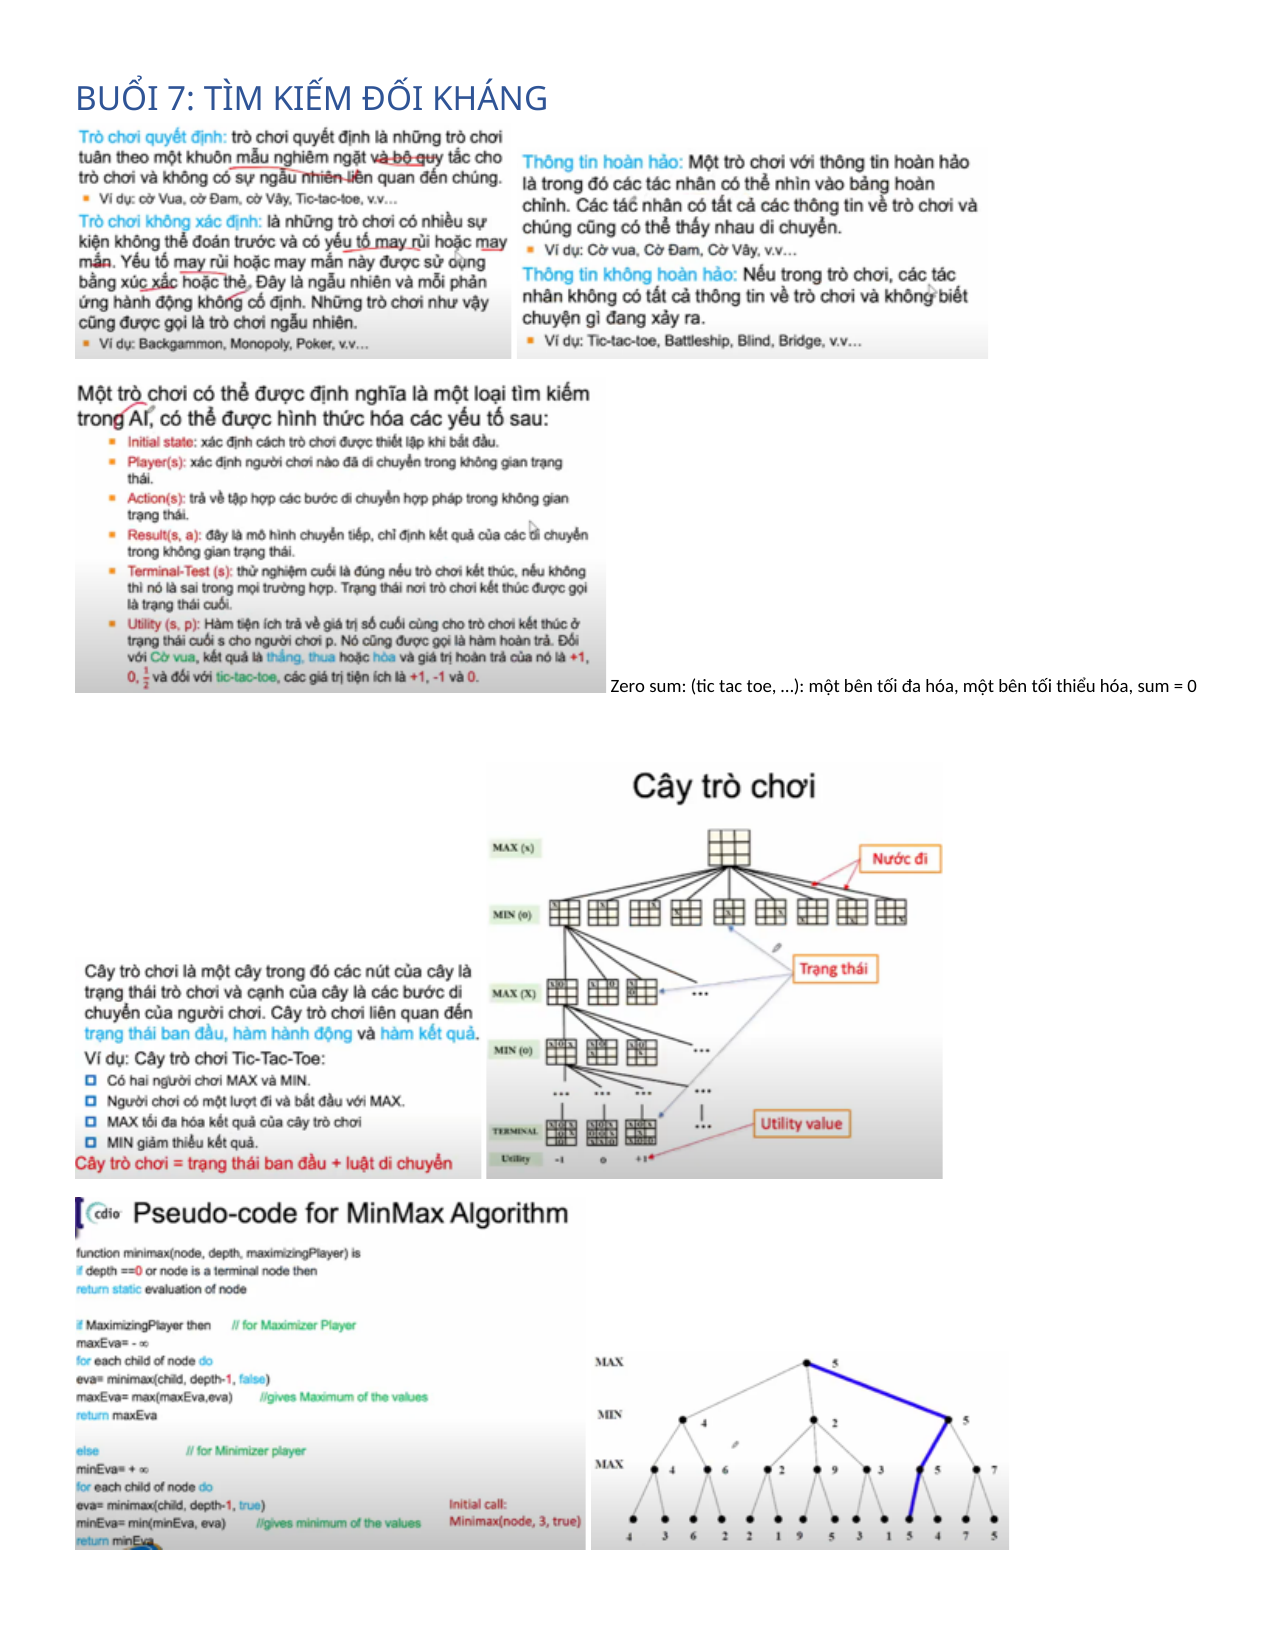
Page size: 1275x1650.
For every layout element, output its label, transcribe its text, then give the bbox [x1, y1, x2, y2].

picture [75, 957, 482, 1179]
picture [486, 762, 943, 1179]
picture [75, 123, 512, 359]
subtitle BUỔI 7: TÌM KIẾM ĐỐI KHÁNG [75, 75, 1200, 120]
picture [75, 377, 607, 693]
picture [591, 1351, 1010, 1550]
picture [516, 147, 989, 359]
picture [75, 1197, 586, 1550]
